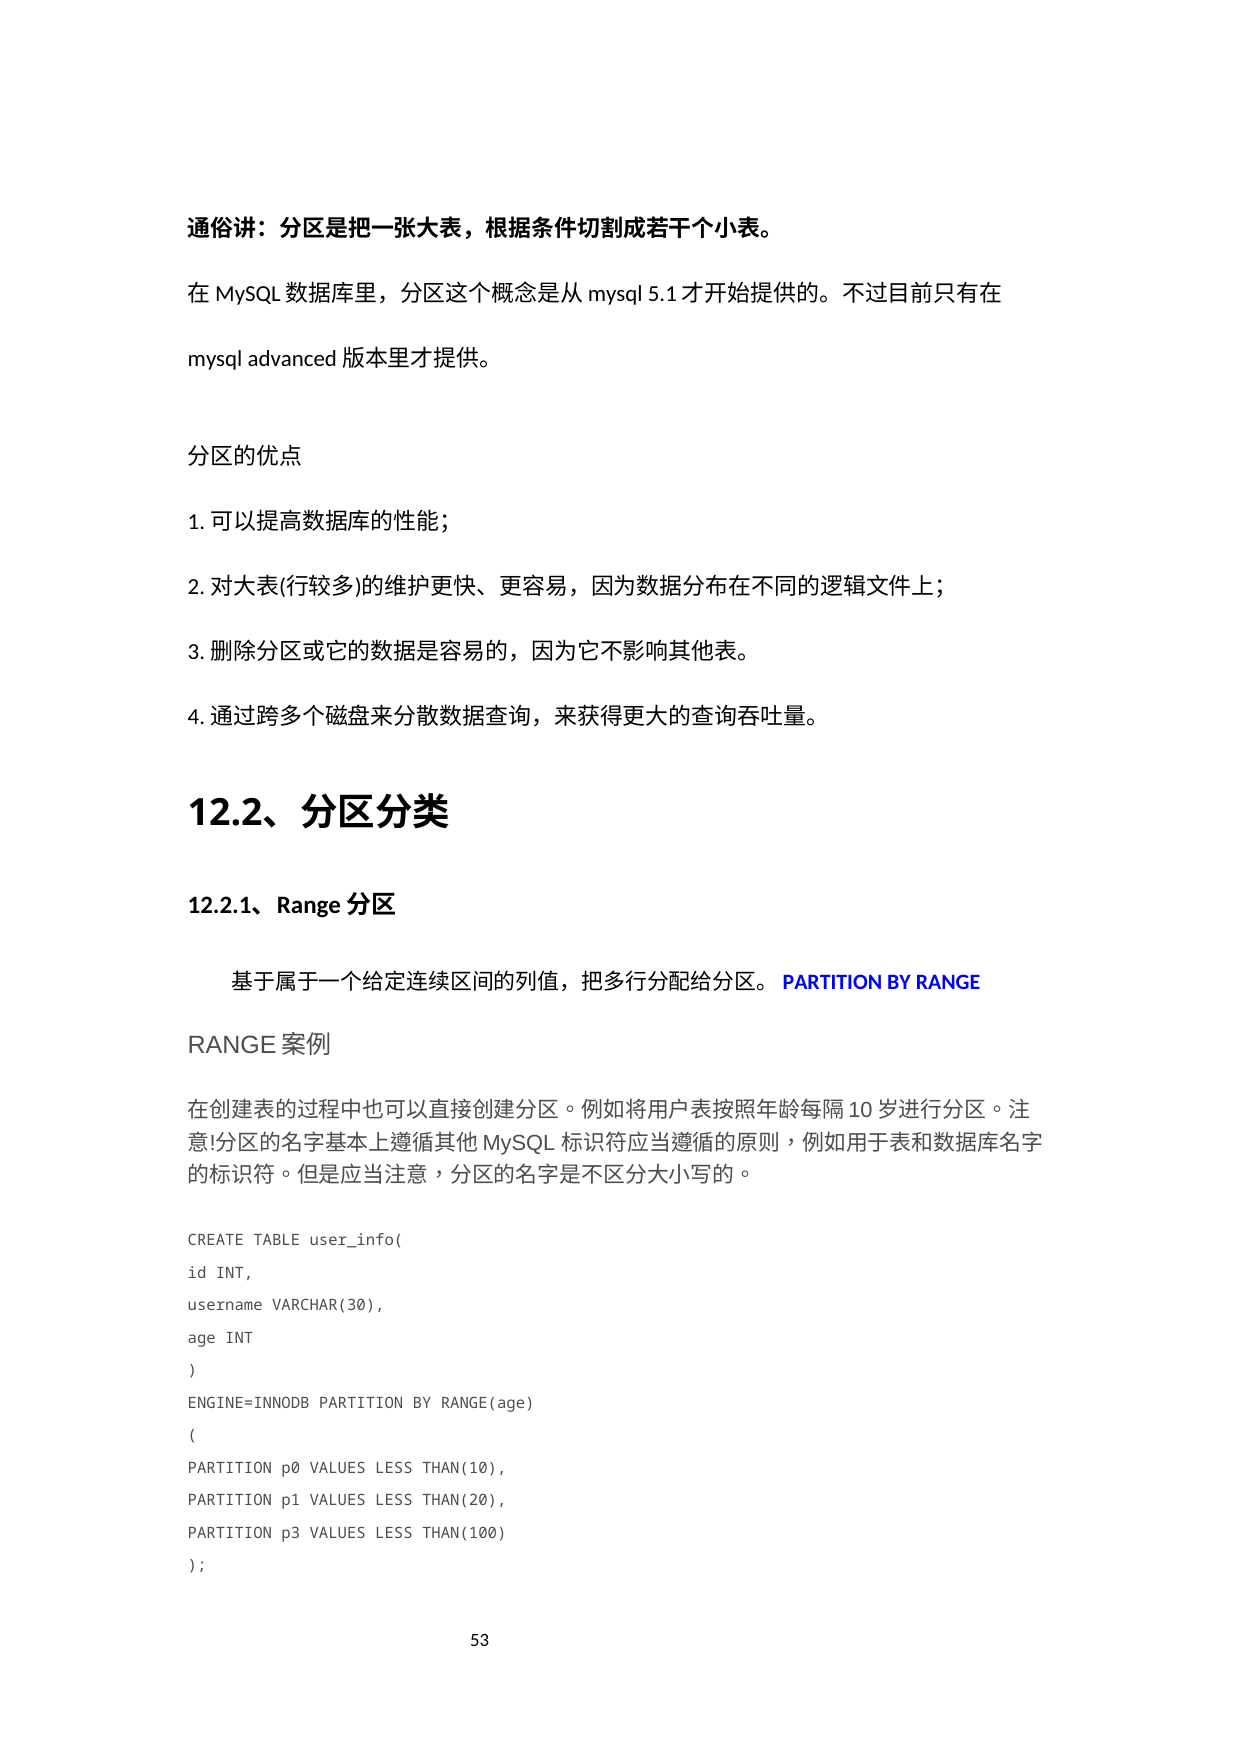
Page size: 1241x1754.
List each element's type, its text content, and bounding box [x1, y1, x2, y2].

text id INT, [187, 1256, 1053, 1288]
text PARTITION p3 VALUES LESS THAN(100) [187, 1516, 1053, 1548]
subtitle 12.2、分区分类 [187, 776, 1053, 841]
text 2. 对大表(行较多)的维护更快、更容易，因为数据分布在不同的逻辑文件上； [187, 552, 1053, 617]
text 在MySQL数据库里，分区这个概念是从mysql 5.1才开始提供的。不过目前只有在mysql advanced版本里才提供。 [187, 259, 1053, 389]
text ( [187, 1418, 1053, 1451]
text 1. 可以提高数据库的性能； [187, 487, 1053, 552]
text CREATE TABLE user_info( [187, 1223, 1053, 1256]
text 通俗讲：分区是把一张大表，根据条件切割成若干个小表。 [187, 194, 1053, 259]
text ENGINE=INNODB PARTITION BY RANGE(age) [187, 1386, 1053, 1418]
text age INT [187, 1321, 1053, 1353]
text 分区的优点 [187, 422, 1053, 487]
text 在创建表的过程中也可以直接创建分区。例如将用户表按照年龄每隔10岁进行分区。注意!分区的名字基本上遵循其他MySQL 标识符应当遵循的原则，例如用于表和数据库名字的标识符。但是应当注意，分区的名字是不区分大小写的。 [187, 1093, 1053, 1191]
text ); [187, 1548, 1053, 1581]
text 4. 通过跨多个磁盘来分散数据查询，来获得更大的查询吞吐量。 [187, 682, 1053, 747]
text ) [187, 1353, 1053, 1386]
text PARTITION p1 VALUES LESS THAN(20), [187, 1483, 1053, 1516]
subtitle 12.2.1、Range分区 [187, 870, 1053, 935]
text 基于属于一个给定连续区间的列值，把多行分配给分区。 PARTITION BY RANGE [187, 963, 1053, 996]
text 3. 删除分区或它的数据是容易的，因为它不影响其他表。 [187, 617, 1053, 682]
text PARTITION p0 VALUES LESS THAN(10), [187, 1451, 1053, 1483]
text RANGE案例 [187, 1028, 1053, 1061]
text username VARCHAR(30), [187, 1288, 1053, 1321]
